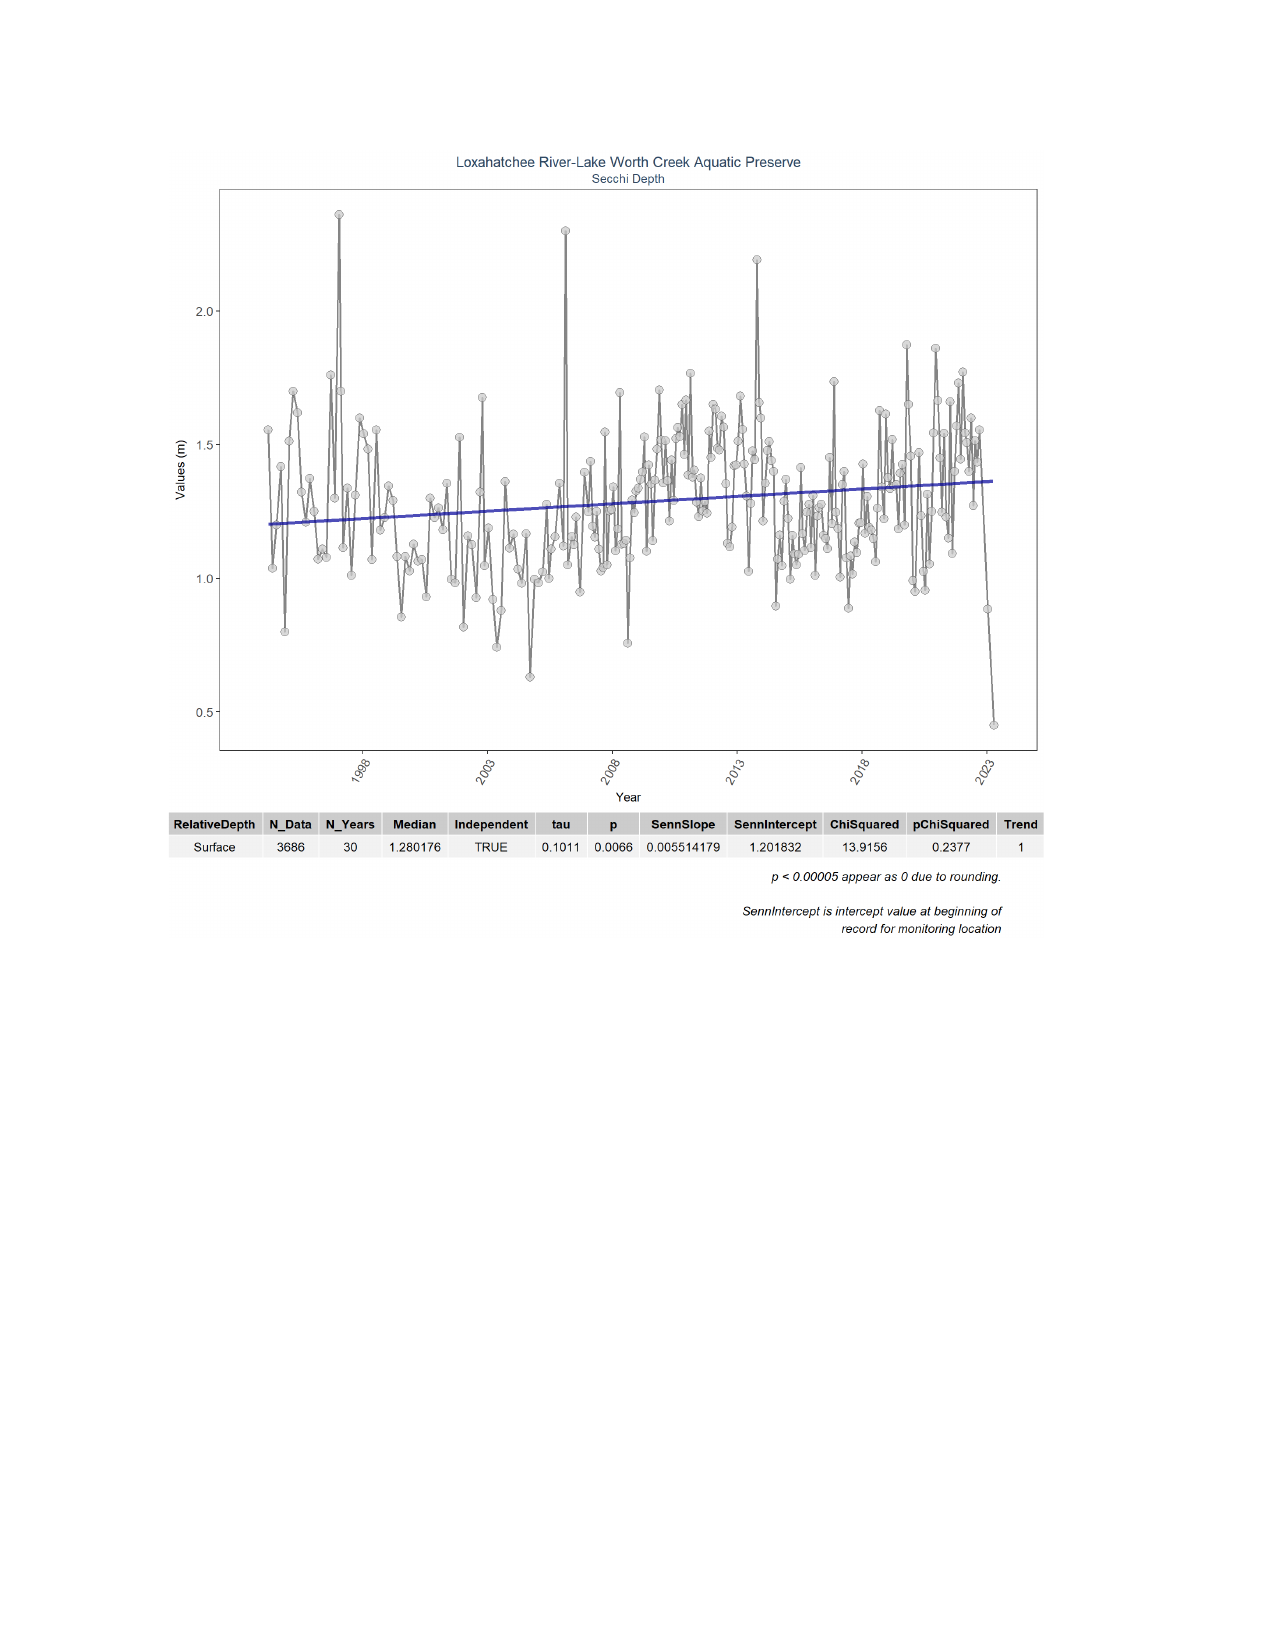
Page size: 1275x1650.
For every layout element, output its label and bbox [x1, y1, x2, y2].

picture [168, 150, 1044, 938]
